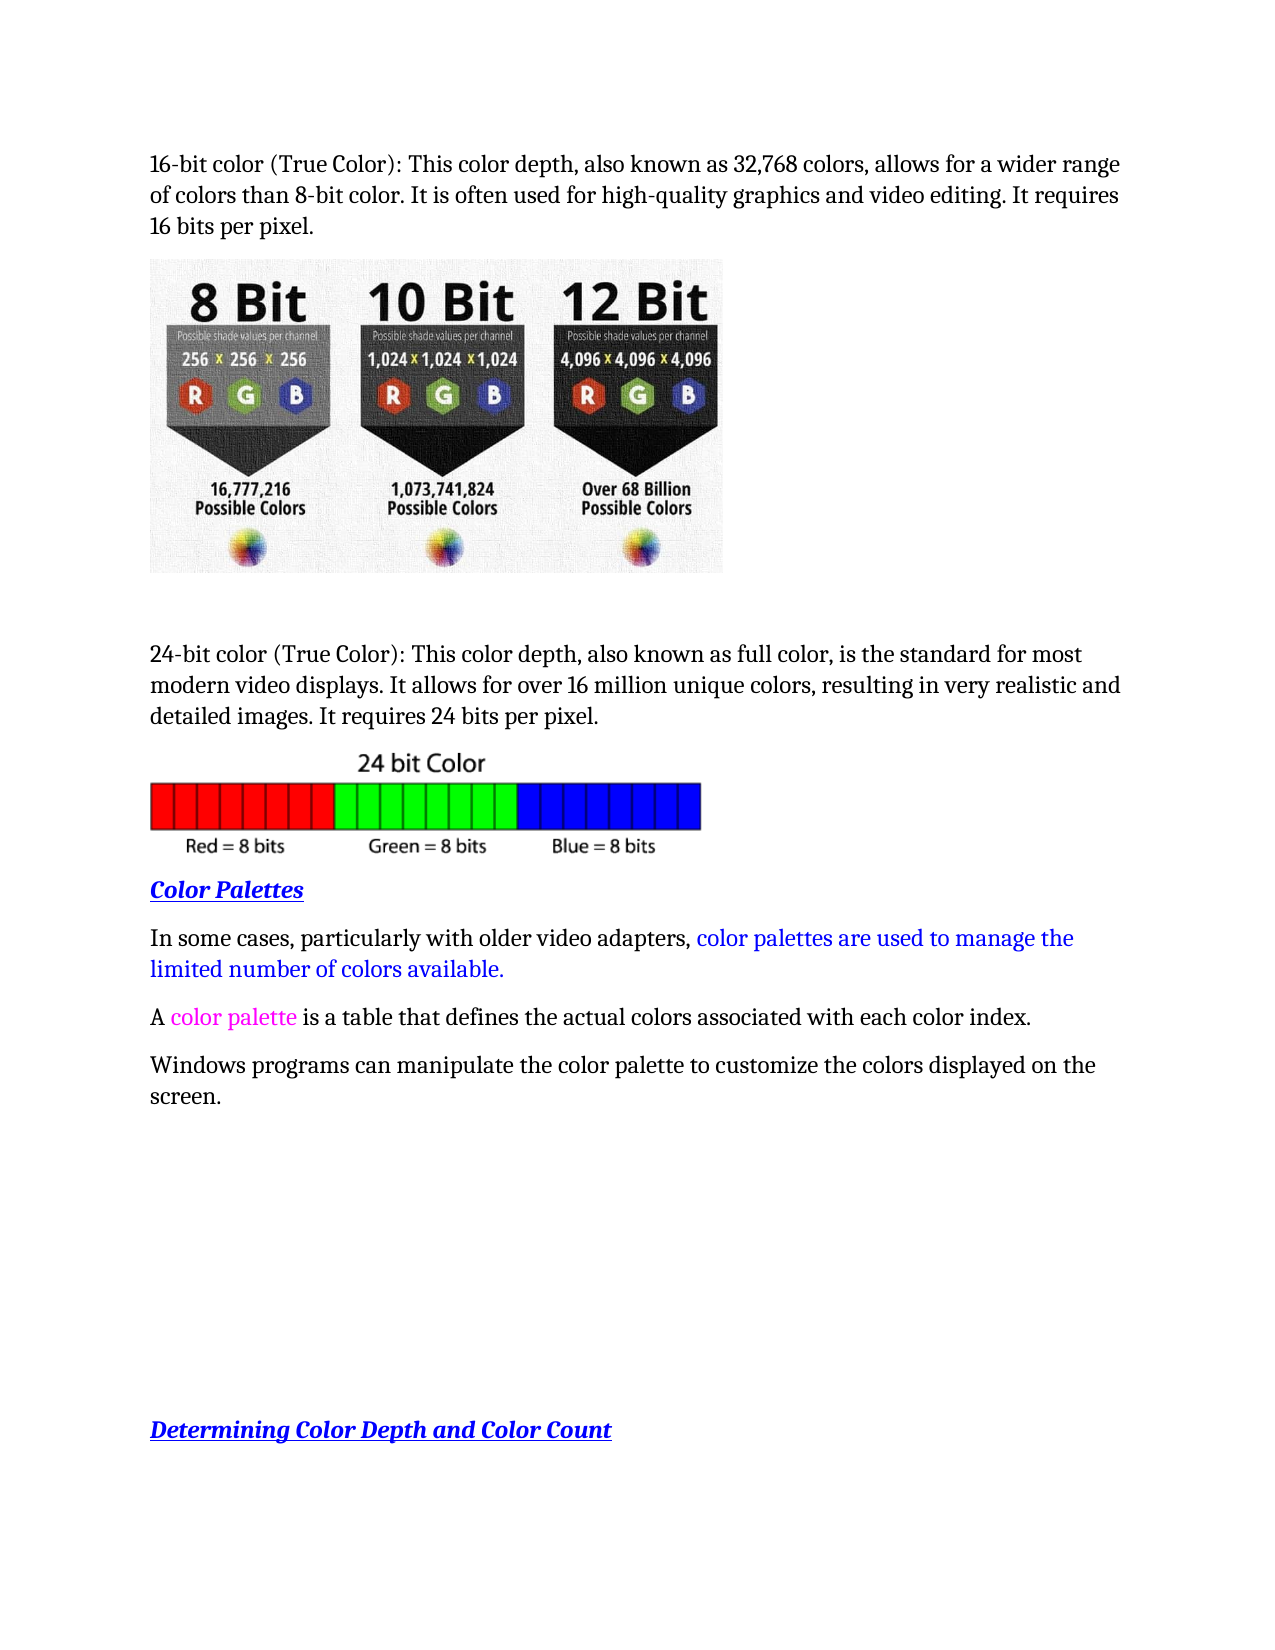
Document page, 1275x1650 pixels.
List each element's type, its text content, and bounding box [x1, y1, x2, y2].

text Color Palettes [150, 876, 1125, 905]
text In some cases, particularly with older video adapters, color palettes are used to manage the limited number of colors available. [150, 924, 1125, 984]
text 16-bit color (True Color): This color depth, also known as 32,768 colors, allows for a wider range of colors than 8-bit color. It is often used for high-quality graphics and video editing. It requires 16 bits per pixel. [150, 150, 1125, 241]
text 24-bit color (True Color): This color depth, also known as full color, is the standard for most modern video displays. It allows for over 16 million unique colors, resulting in very realistic and detailed images. It requires 24 bits per pixel. [150, 639, 1125, 730]
text Windows programs can manipulate the color palette to customize the colors displayed on the screen. [150, 1051, 1125, 1110]
text Determining Color Depth and Color Count [150, 1416, 1125, 1444]
picture [150, 749, 702, 858]
picture [150, 259, 723, 573]
text A color palette is a table that defines the actual colors associated with each color index. [150, 1003, 1125, 1032]
